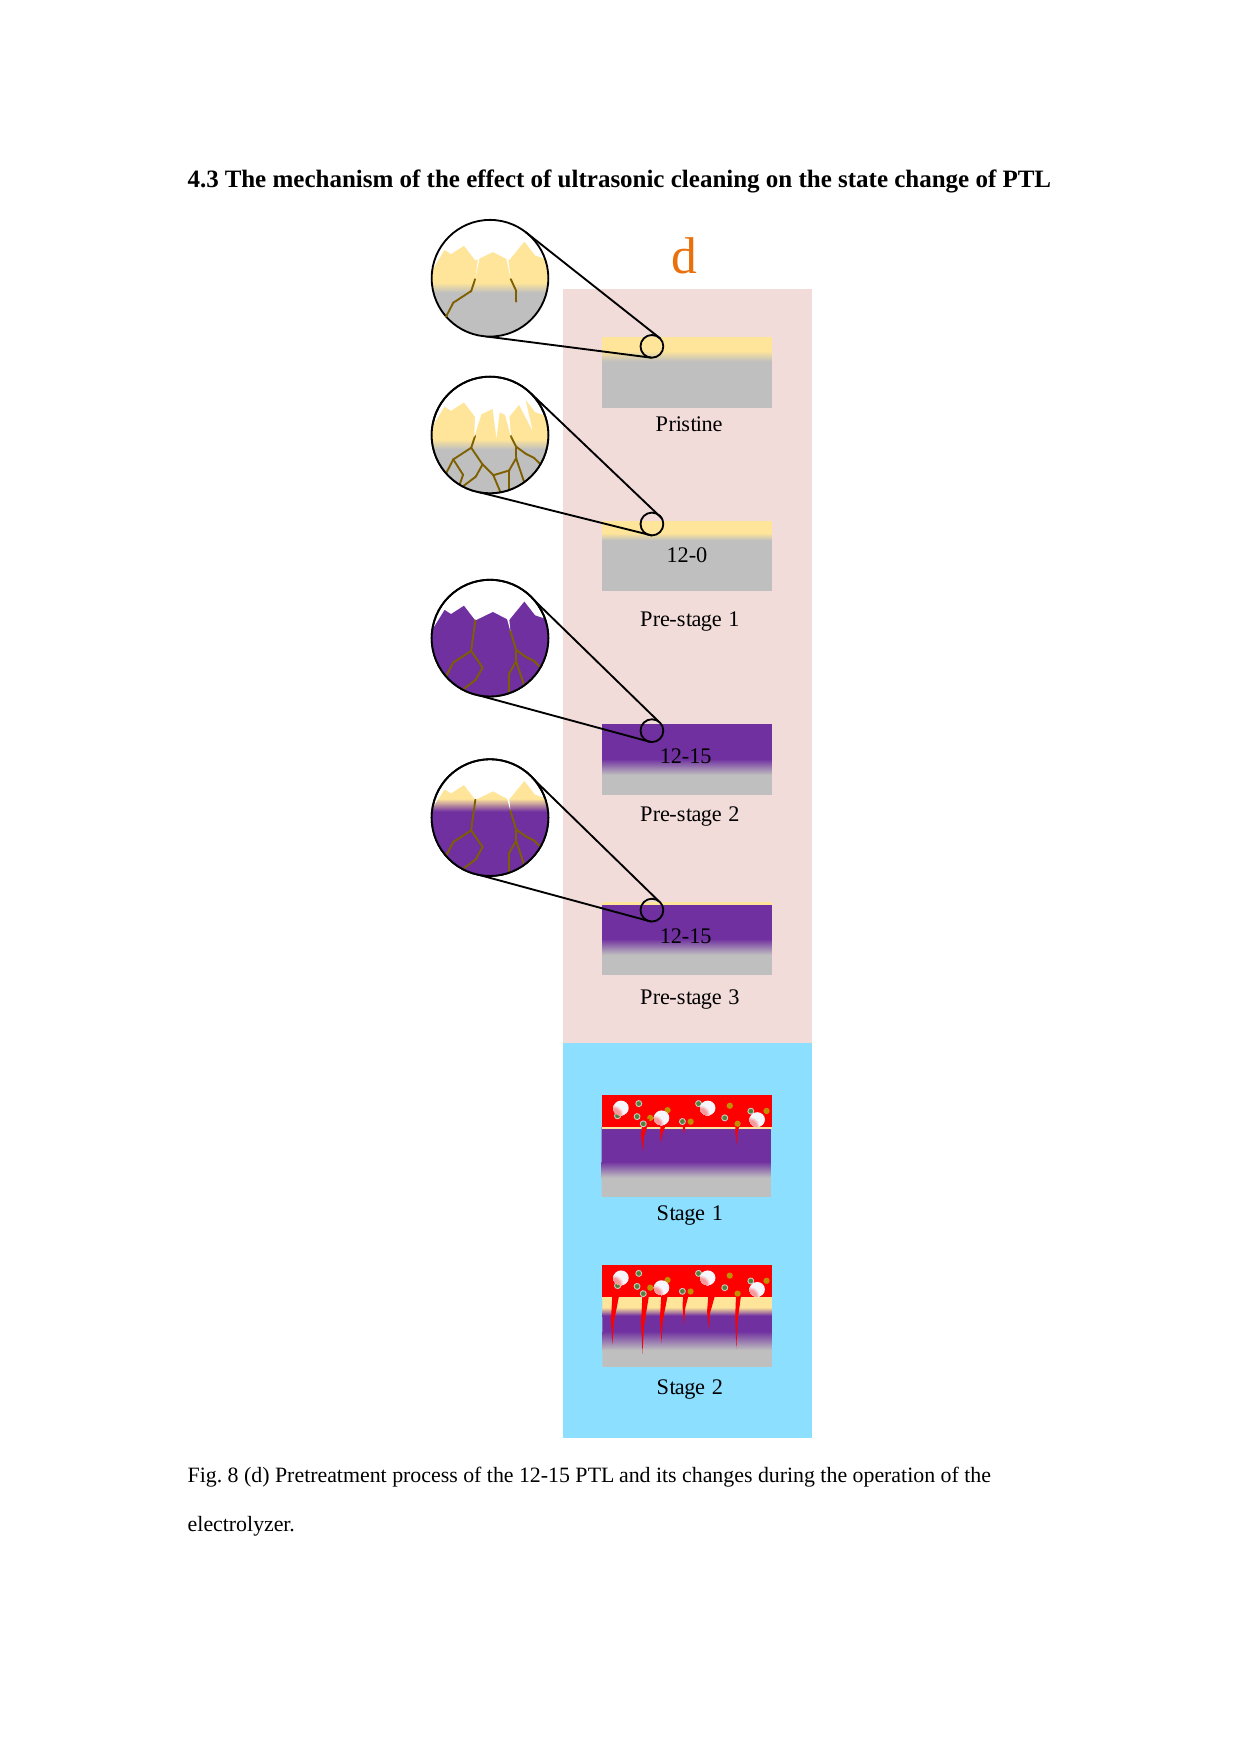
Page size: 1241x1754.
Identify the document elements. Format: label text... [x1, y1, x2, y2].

text 4.3 The mechanism of the effect of ultrasonic cleaning on the state change of PTL [187, 162, 1053, 194]
text Fig. 8 (d) Pretreatment process of the 12-15 PTL and its changes during the operation of the electrolyzer. [187, 1459, 1053, 1540]
